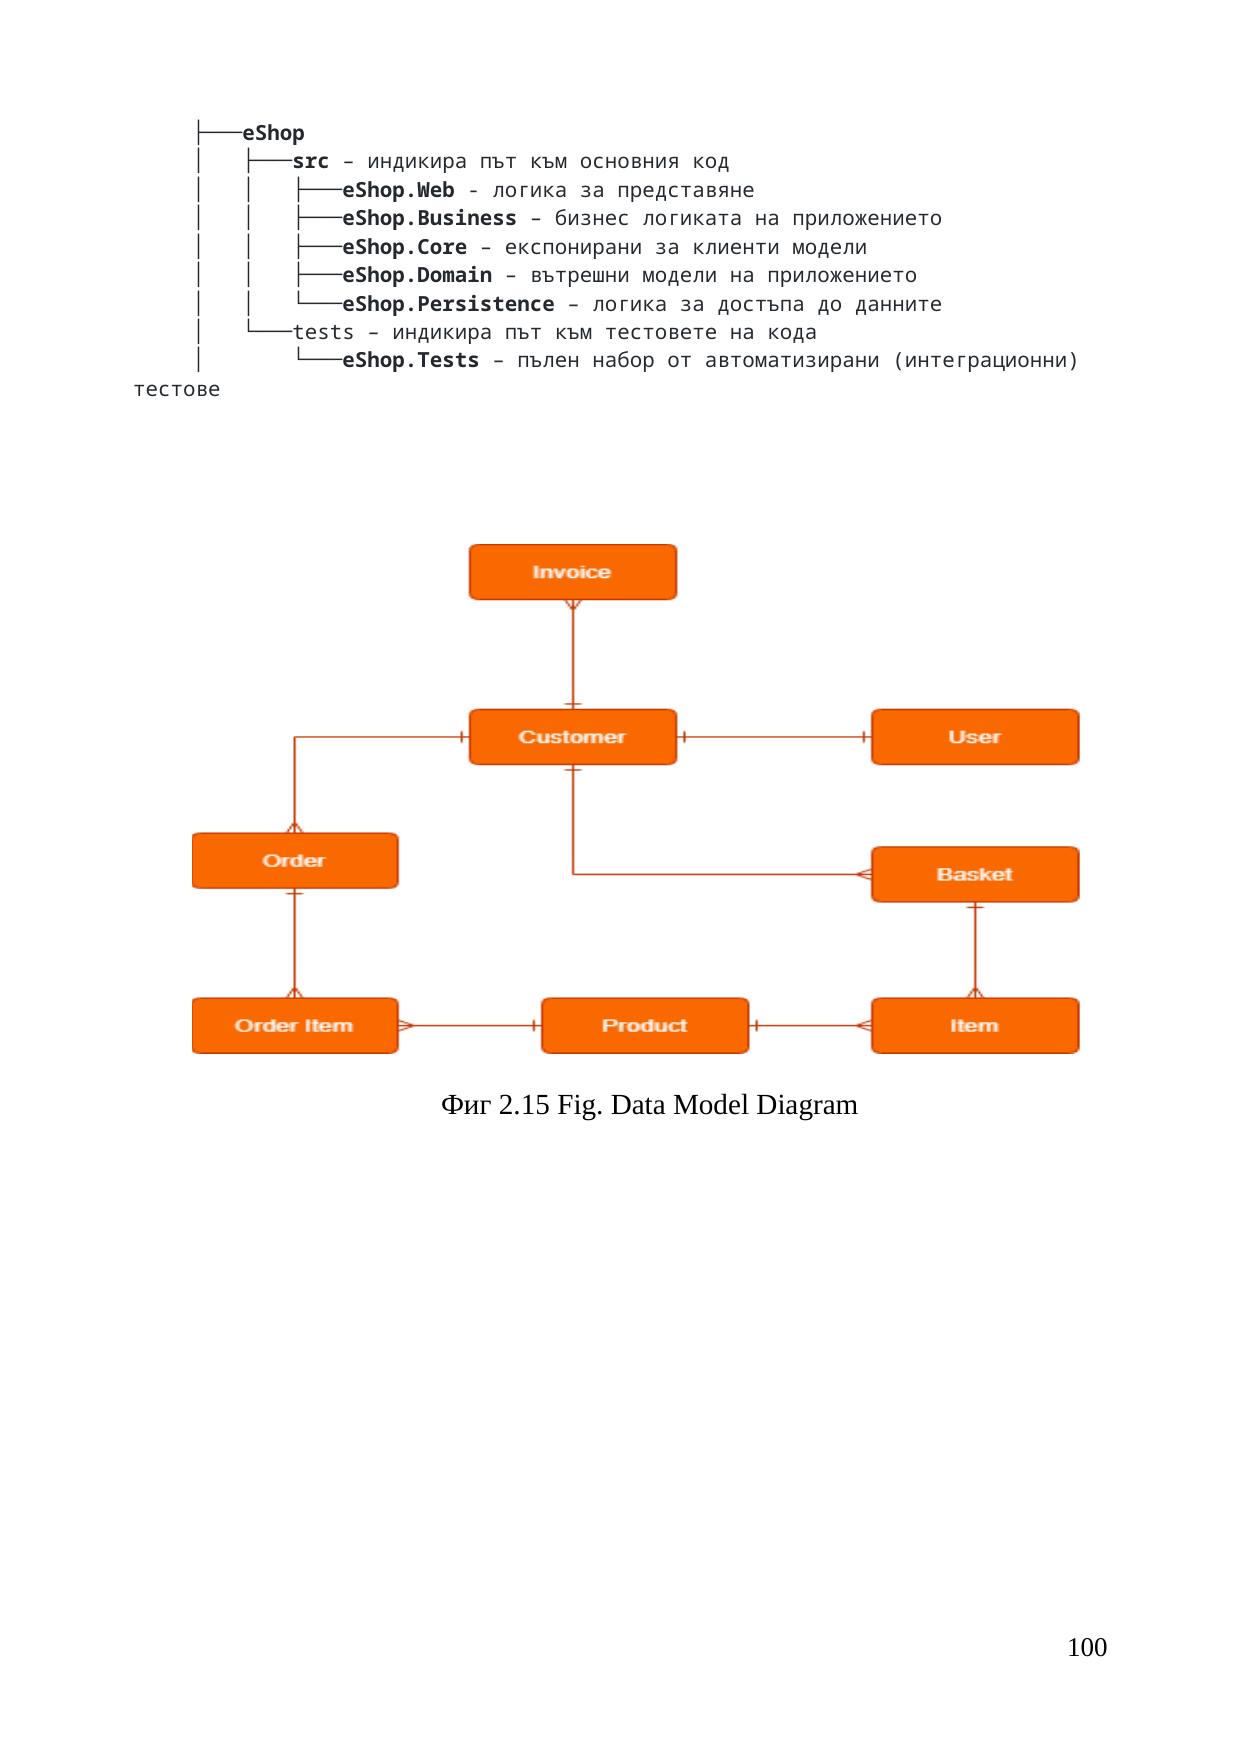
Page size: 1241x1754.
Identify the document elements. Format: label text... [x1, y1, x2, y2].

text │ │ ├───eShop.Core – експонирани за клиенти модели [133, 232, 1107, 260]
text Фиг 2.15 Fig. Data Model Diagram [133, 1087, 1107, 1121]
text ├───eShop [133, 118, 1107, 147]
text │ └───eShop.Tests – пълен набор от автоматизирани (интеграционни) тестове [133, 346, 1107, 402]
picture [192, 544, 1080, 1054]
text │ ├───src – индикира път към основния код [133, 147, 1107, 175]
text │ │ ├───eShop.Domain – вътрешни модели на приложението [133, 260, 1107, 289]
text │ │ └───eShop.Persistence – логика за достъпа до данните [133, 289, 1107, 317]
text │ │ ├───eShop.Business – бизнес логиката на приложението [133, 203, 1107, 232]
text │ └───tests – индикира път към тестовете на кода [133, 317, 1107, 346]
text │ │ ├───eShop.Web - логика за представяне [133, 175, 1107, 203]
